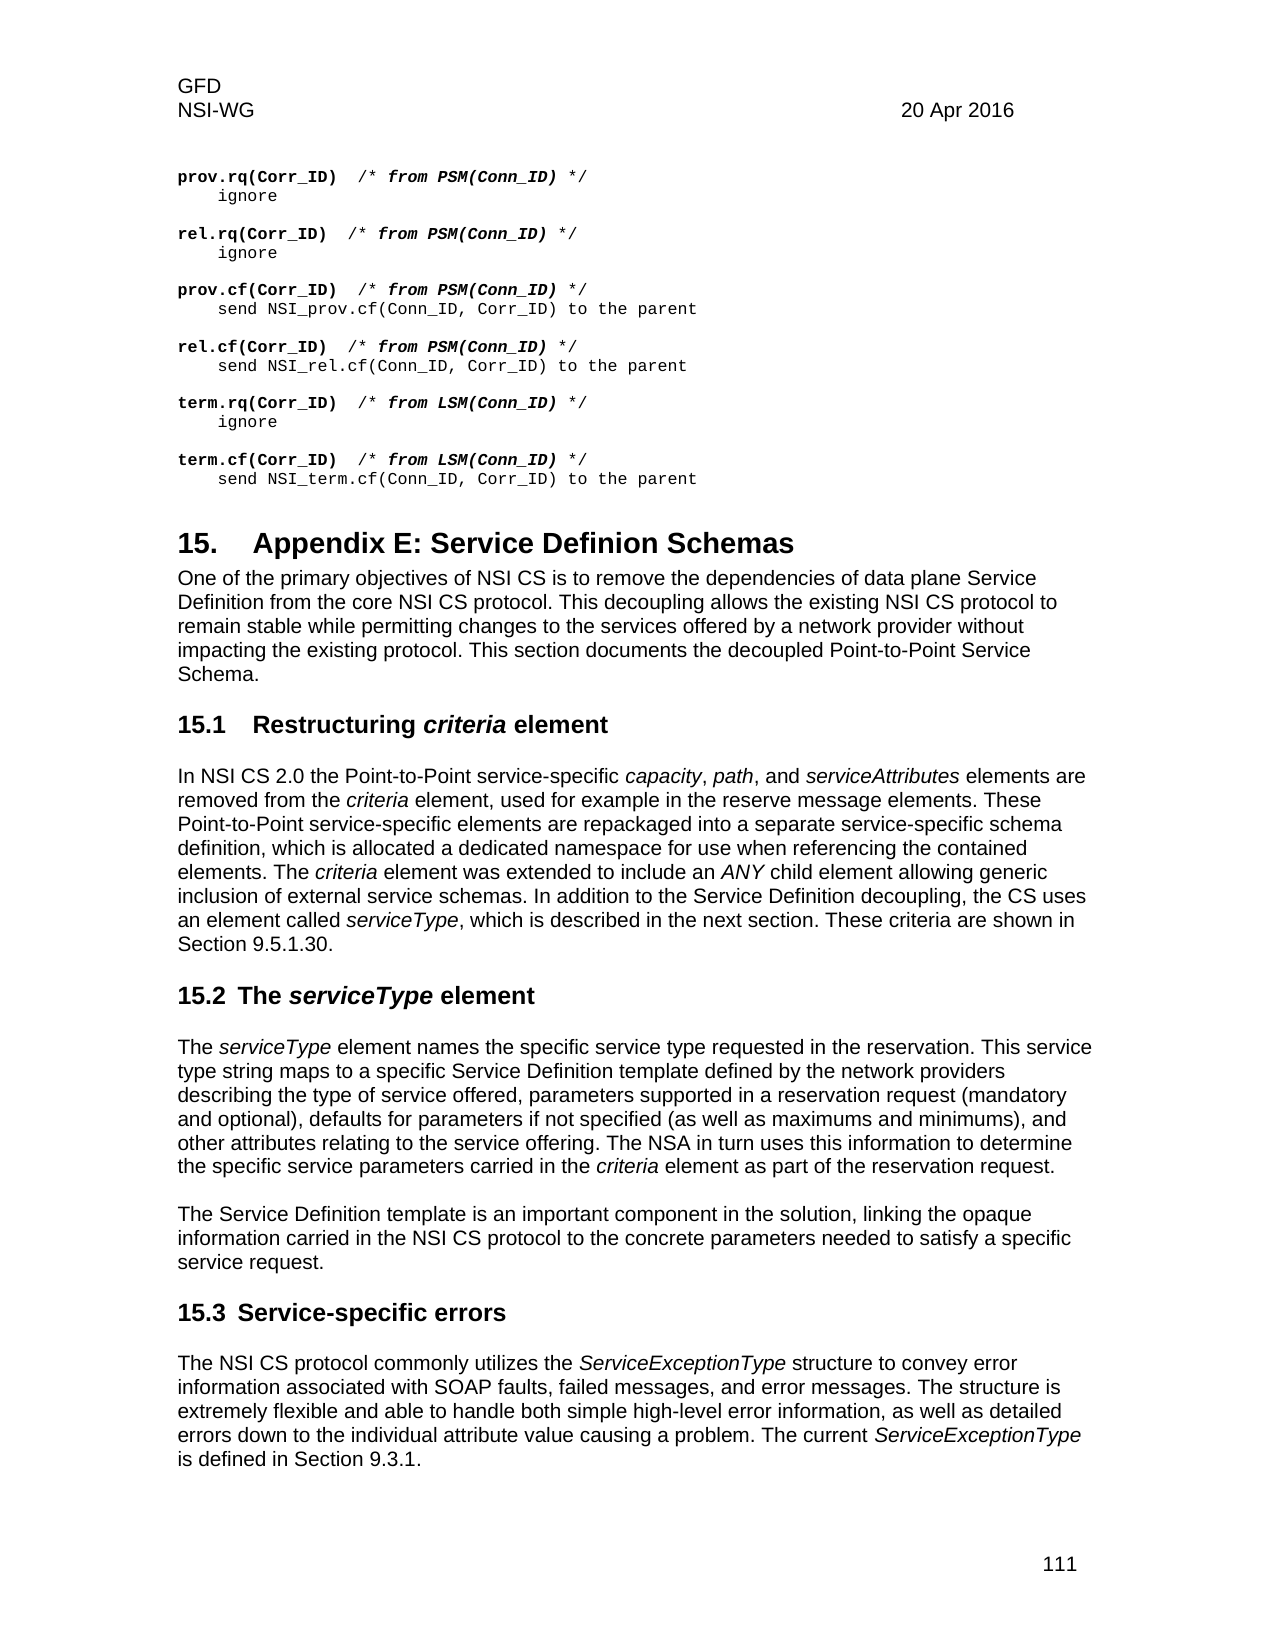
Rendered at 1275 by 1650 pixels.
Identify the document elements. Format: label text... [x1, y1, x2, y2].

text The Service Definition template is an important component in the solution, linking the opaque information carried in the NSI CS protocol to the concrete parameters needed to satisfy a specific service request. [177, 1202, 1098, 1274]
text The NSI CS protocol commonly utilizes the ServiceExceptionType structure to convey error information associated with SOAP faults, failed messages, and error messages. The structure is extremely flexible and able to handle both simple high-level error information, as well as detailed errors down to the individual attribute value causing a problem. The current ServiceExceptionType is defined in Section 9.3.1. [177, 1351, 1098, 1471]
subtitle Service-specific errors [177, 1298, 1098, 1327]
text ignore [177, 244, 1098, 263]
subtitle Restructuring criteria element [177, 710, 1098, 739]
subtitle The serviceType element [177, 981, 1098, 1009]
text send NSI_rel.cf(Conn_ID, Corr_ID) to the parent [177, 357, 1098, 376]
text rel.cf(Corr_ID) /* from PSM(Conn_ID) */ [177, 338, 1098, 357]
text One of the primary objectives of NSI CS is to remove the dependencies of data plane Service Definition from the core NSI CS protocol. This decoupling allows the existing NSI CS protocol to remain stable while permitting changes to the services offered by a network provider without impacting the existing protocol. This section documents the decoupled Point-to-Point Service Schema. [177, 566, 1098, 685]
text send NSI_term.cf(Conn_ID, Corr_ID) to the parent [177, 471, 1098, 489]
text In NSI CS 2.0 the Point-to-Point service-specific capacity, path, and serviceAttributes elements are removed from the criteria element, used for example in the reserve message elements. These Point-to-Point service-specific elements are repackaged into a separate service-specific schema definition, which is allocated a dedicated namespace for use when referencing the contained elements. The criteria element was extended to include an ANY child element allowing generic inclusion of external service schemas. In addition to the Service Definition decoupling, the CS uses an element called serviceType, which is described in the next section. These criteria are shown in Section 9.5.1.30. [177, 764, 1098, 956]
text The serviceType element names the specific service type requested in the reservation. This service type string maps to a specific Service Definition template defined by the network providers describing the type of service offered, parameters supported in a reservation request (mandatory and optional), defaults for parameters if not specified (as well as maximums and minimums), and other attributes relating to the service offering. The NSA in turn uses this information to determine the specific service parameters carried in the criteria element as part of the reservation request. [177, 1034, 1098, 1178]
subtitle Appendix E: Service Definion Schemas [177, 526, 1098, 559]
text rel.rq(Corr_ID) /* from PSM(Conn_ID) */ [177, 225, 1098, 244]
text send NSI_prov.cf(Conn_ID, Corr_ID) to the parent [177, 301, 1098, 320]
text prov.rq(Corr_ID) /* from PSM(Conn_ID) */ [177, 169, 1098, 188]
text ignore [177, 188, 1098, 207]
text prov.cf(Corr_ID) /* from PSM(Conn_ID) */ [177, 282, 1098, 301]
text term.cf(Corr_ID) /* from LSM(Conn_ID) */ [177, 452, 1098, 471]
text ignore [177, 414, 1098, 433]
text term.rq(Corr_ID) /* from LSM(Conn_ID) */ [177, 395, 1098, 414]
